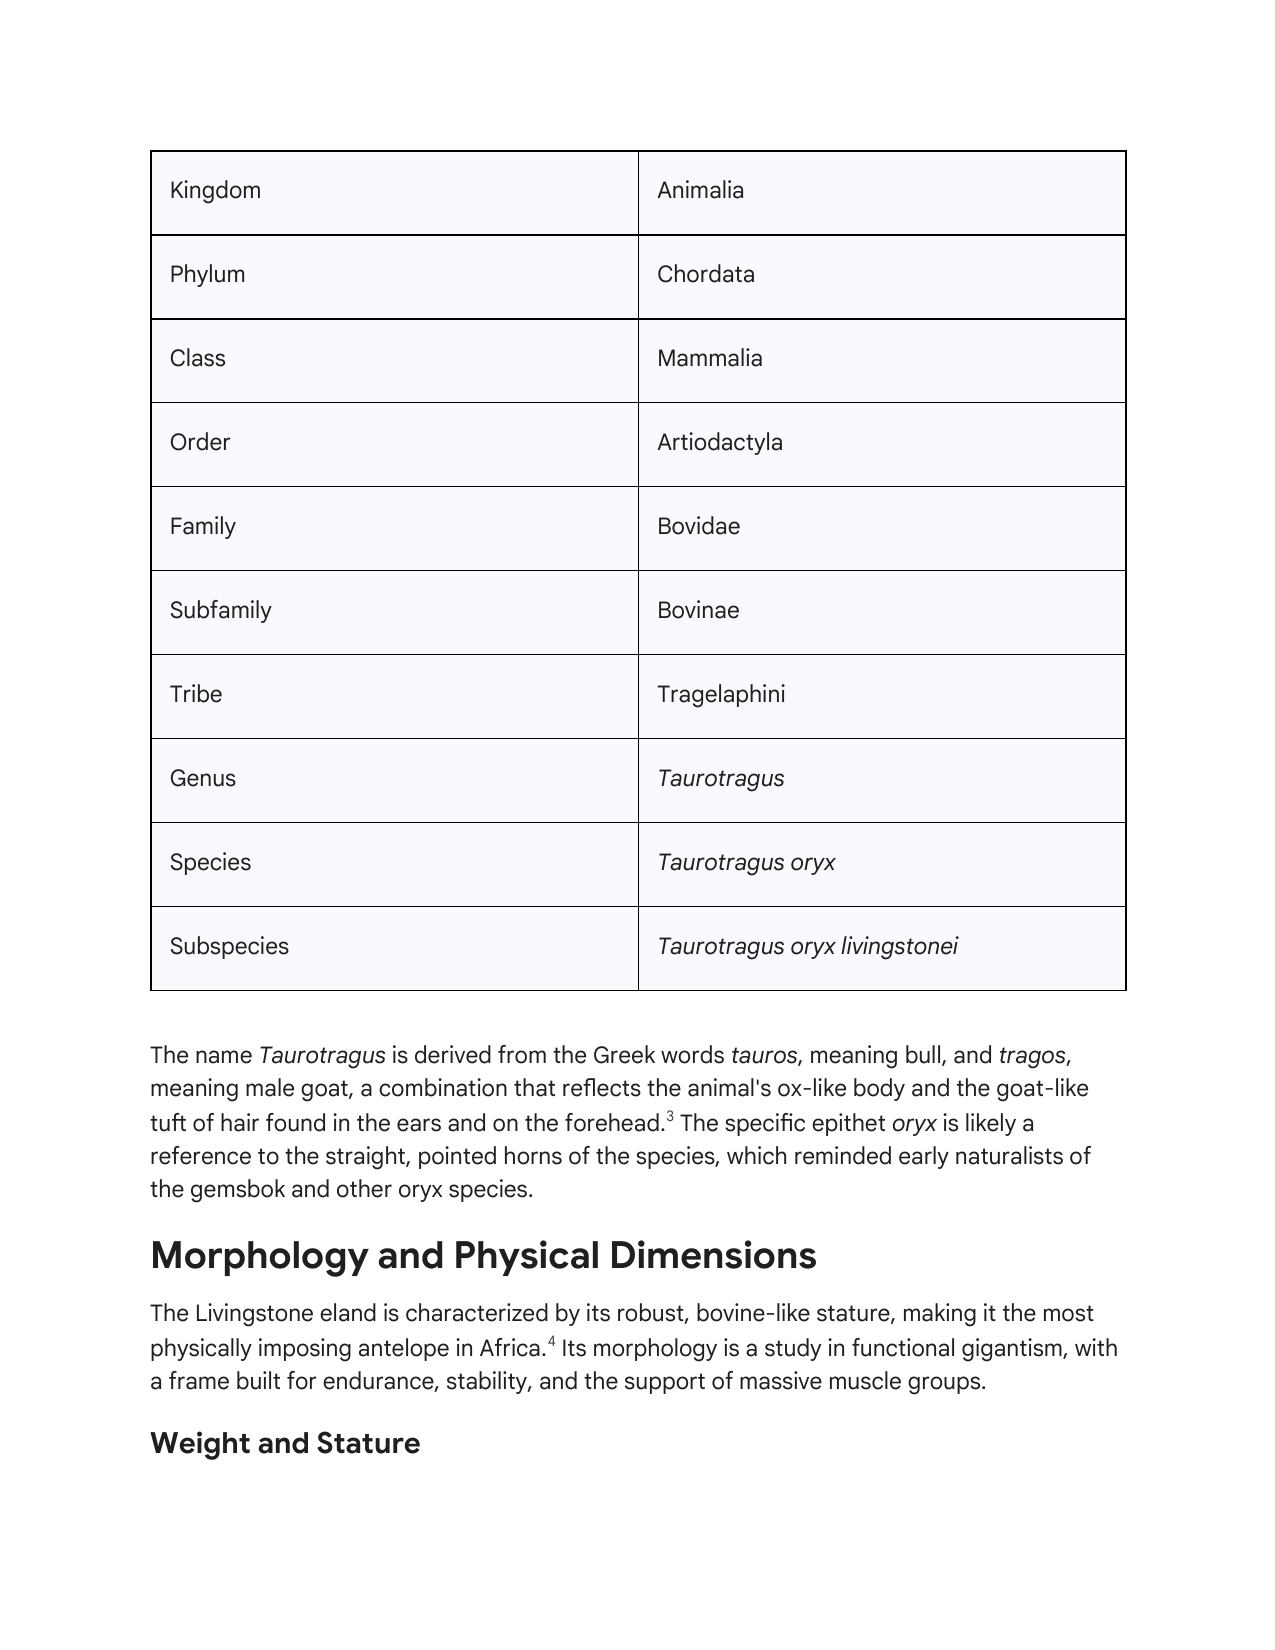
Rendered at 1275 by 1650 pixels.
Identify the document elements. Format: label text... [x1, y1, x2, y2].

text The name Taurotragus is derived from the Greek words tauros, meaning bull, and tragos, meaning male goat, a combination that reflects the animal's ox-like body and the goat-like tuft of hair found in the ears and on the forehead.3 The specific epithet oryx is likely a reference to the straight, pointed horns of the species, which reminded early naturalists of the gemsbok and other oryx species. [150, 1041, 1125, 1204]
table_cell Species [152, 823, 638, 906]
table_cell Tragelaphini [639, 655, 1125, 738]
table_cell Artiodactyla [639, 403, 1125, 486]
table_cell Family [152, 487, 638, 570]
table_cell Bovinae [639, 571, 1125, 654]
table_cell Taurotragus oryx [639, 823, 1125, 906]
table_cell Kingdom [152, 152, 638, 234]
table_cell Order [152, 403, 638, 486]
table_cell Taurotragus oryx livingstonei [639, 907, 1125, 989]
table_cell Genus [152, 739, 638, 822]
table_cell Subfamily [152, 571, 638, 654]
table_cell Animalia [639, 152, 1125, 234]
subtitle Morphology and Physical Dimensions [150, 1233, 1125, 1280]
table_cell Chordata [639, 236, 1125, 318]
table_cell Mammalia [639, 320, 1125, 402]
table_cell Phylum [152, 236, 638, 318]
text The Livingstone eland is characterized by its robust, bovine-like stature, making it the most physically imposing antelope in Africa.4 Its morphology is a study in functional gigantism, with a frame built for endurance, stability, and the support of massive muscle groups. [150, 1299, 1125, 1396]
table_cell Tribe [152, 655, 638, 738]
table_cell Class [152, 320, 638, 402]
table_cell Subspecies [152, 907, 638, 989]
table_cell Taurotragus [639, 739, 1125, 822]
subtitle Weight and Stature [150, 1425, 1125, 1461]
table_cell Bovidae [639, 487, 1125, 570]
